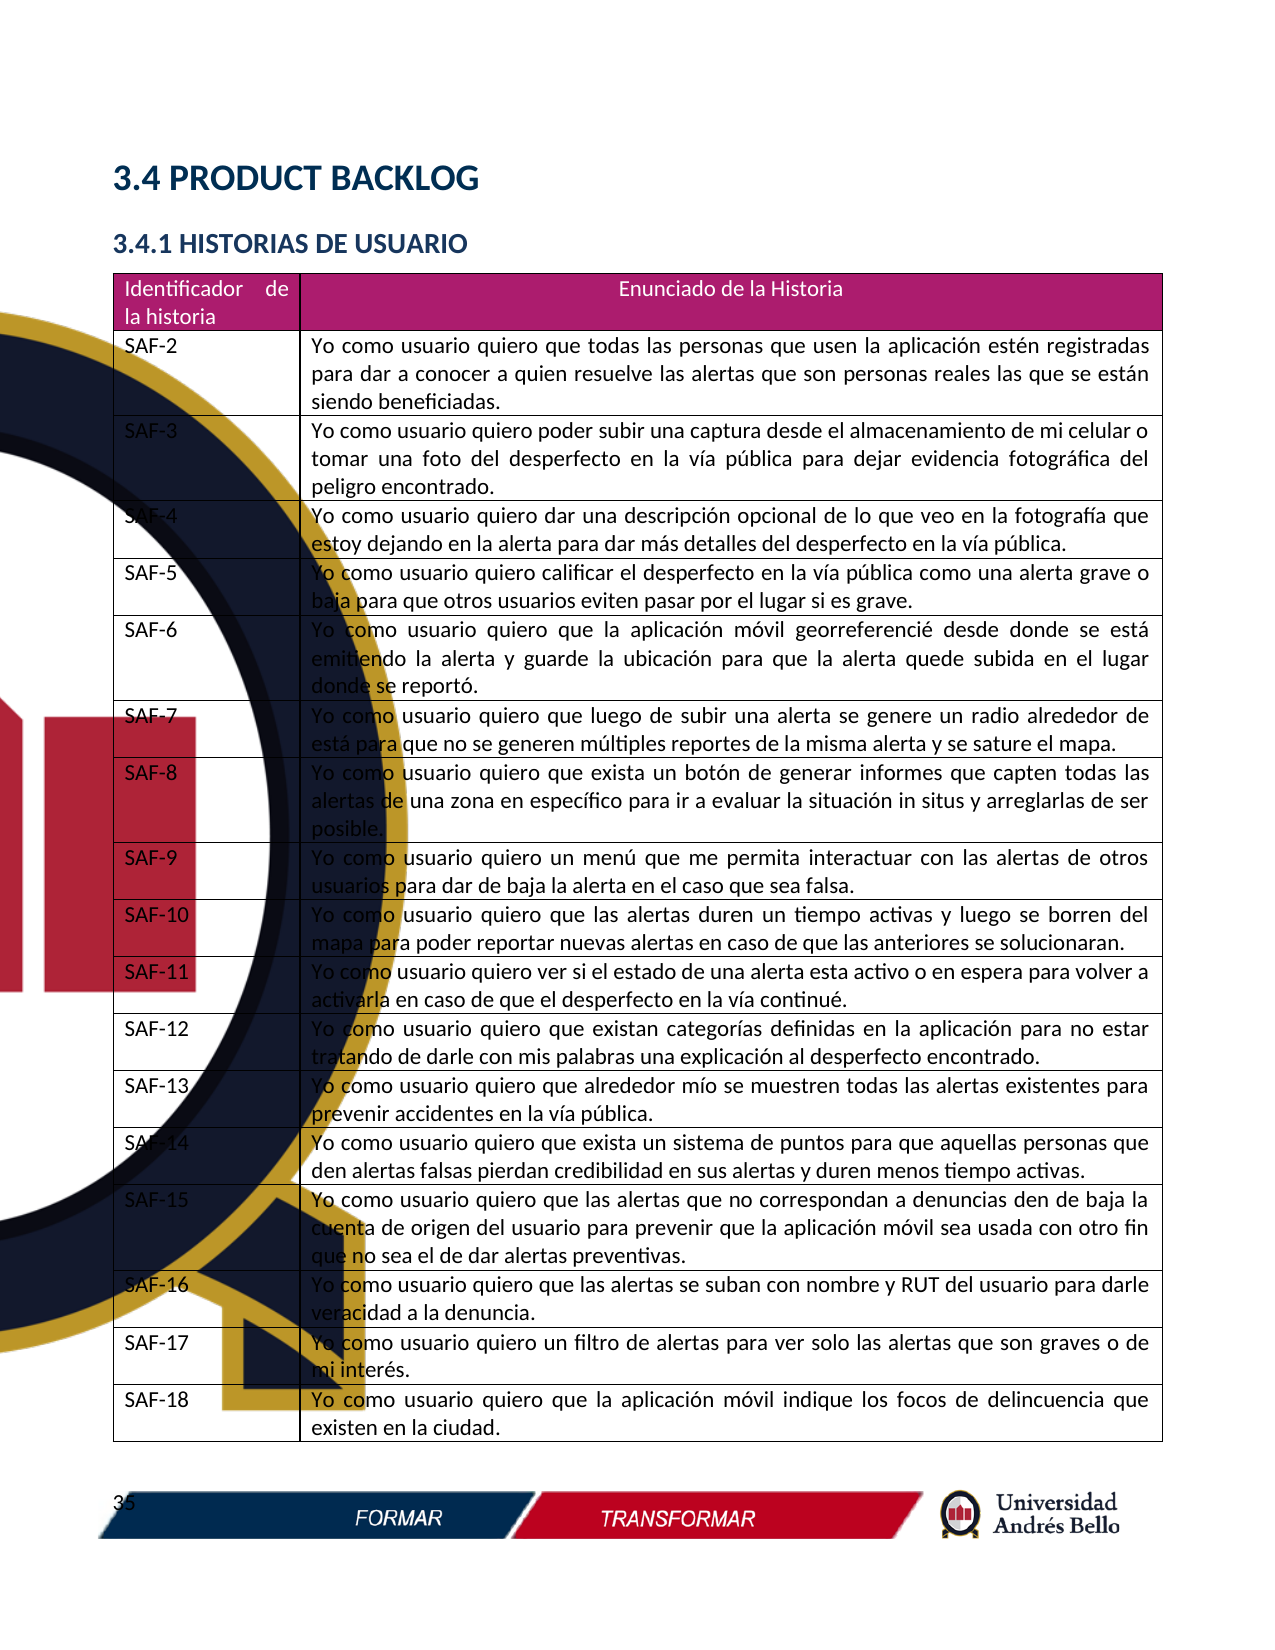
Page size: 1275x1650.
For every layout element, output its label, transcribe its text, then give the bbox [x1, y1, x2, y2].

table_cell SAF-13 [114, 1071, 299, 1127]
table_cell SAF-11 [114, 957, 299, 1013]
table_cell SAF-6 [114, 616, 299, 700]
table_cell SAF-9 [114, 843, 299, 899]
table_cell Yo como usuario quiero que la aplicación móvil georreferencié desde donde se está emitiendo la alerta y guarde la ubicación para que la alerta quede subida en el lugar donde se reportó. [301, 616, 1162, 700]
table_cell Yo como usuario quiero que exista un sistema de puntos para que aquellas personas que den alertas falsas pierdan credibilidad en sus alertas y duren menos tiempo activas. [301, 1128, 1162, 1184]
picture [97, 1489, 1120, 1539]
table_cell Yo como usuario quiero poder subir una captura desde el almacenamiento de mi celular o tomar una foto del desperfecto en la vía pública para dejar evidencia fotográfica del peligro encontrado. [301, 416, 1162, 500]
table_cell Yo como usuario quiero que las alertas que no correspondan a denuncias den de baja la cuenta de origen del usuario para prevenir que la aplicación móvil sea usada con otro fin que no sea el de dar alertas preventivas. [301, 1185, 1162, 1269]
table_cell Yo como usuario quiero dar una descripción opcional de lo que veo en la fotografía que estoy dejando en la alerta para dar más detalles del desperfecto en la vía pública. [301, 501, 1162, 557]
table_cell SAF-17 [114, 1328, 299, 1384]
table_cell Yo como usuario quiero ver si el estado de una alerta esta activo o en espera para volver a activarla en caso de que el desperfecto en la vía continué. [301, 957, 1162, 1013]
table_cell SAF-12 [114, 1014, 299, 1070]
table_header Enunciado de la Historia [301, 274, 1162, 330]
table_cell Yo como usuario quiero calificar el desperfecto en la vía pública como una alerta grave o baja para que otros usuarios eviten pasar por el lugar si es grave. [301, 559, 1162, 614]
table_cell SAF-8 [114, 758, 299, 842]
table_cell SAF-14 [114, 1128, 299, 1184]
table_cell SAF-4 [114, 501, 299, 557]
table_cell SAF-2 [114, 331, 299, 415]
table_cell SAF-5 [114, 559, 299, 614]
picture [0, 299, 113, 1423]
table_cell SAF-16 [114, 1271, 299, 1327]
table_cell Yo como usuario quiero que alrededor mío se muestren todas las alertas existentes para prevenir accidentes en la vía pública. [301, 1071, 1162, 1127]
table_cell Yo como usuario quiero un menú que me permita interactuar con las alertas de otros usuarios para dar de baja la alerta en el caso que sea falsa. [301, 843, 1162, 899]
table_cell Yo como usuario quiero un filtro de alertas para ver solo las alertas que son graves o de mi interés. [301, 1328, 1162, 1384]
table_header Identificador de la historia [114, 274, 299, 330]
subtitle 3.4.1 HISTORIAS DE USUARIO [112, 225, 1162, 261]
table_cell Yo como usuario quiero que exista un botón de generar informes que capten todas las alertas de una zona en específico para ir a evaluar la situación in situs y arreglarlas de ser posible. [301, 758, 1162, 842]
table_cell SAF-7 [114, 701, 299, 757]
table_cell Yo como usuario quiero que la aplicación móvil indique los focos de delincuencia que existen en la ciudad. [301, 1385, 1162, 1441]
table_cell SAF-10 [114, 900, 299, 956]
table_cell Yo como usuario quiero que las alertas se suban con nombre y RUT del usuario para darle veracidad a la denuncia. [301, 1271, 1162, 1327]
table_cell SAF-15 [114, 1185, 299, 1269]
table_cell SAF-3 [114, 416, 299, 500]
table_cell Yo como usuario quiero que todas las personas que usen la aplicación estén registradas para dar a conocer a quien resuelve las alertas que son personas reales las que se están siendo beneficiadas. [301, 331, 1162, 415]
table_cell Yo como usuario quiero que las alertas duren un tiempo activas y luego se borren del mapa para poder reportar nuevas alertas en caso de que las anteriores se solucionaran. [301, 900, 1162, 956]
subtitle 3.4 PRODUCT BACKLOG [112, 154, 1162, 200]
table_cell Yo como usuario quiero que luego de subir una alerta se genere un radio alrededor de está para que no se generen múltiples reportes de la misma alerta y se sature el mapa. [301, 701, 1162, 757]
table_cell SAF-18 [114, 1385, 299, 1441]
table_cell Yo como usuario quiero que existan categorías definidas en la aplicación para no estar tratando de darle con mis palabras una explicación al desperfecto encontrado. [301, 1014, 1162, 1070]
